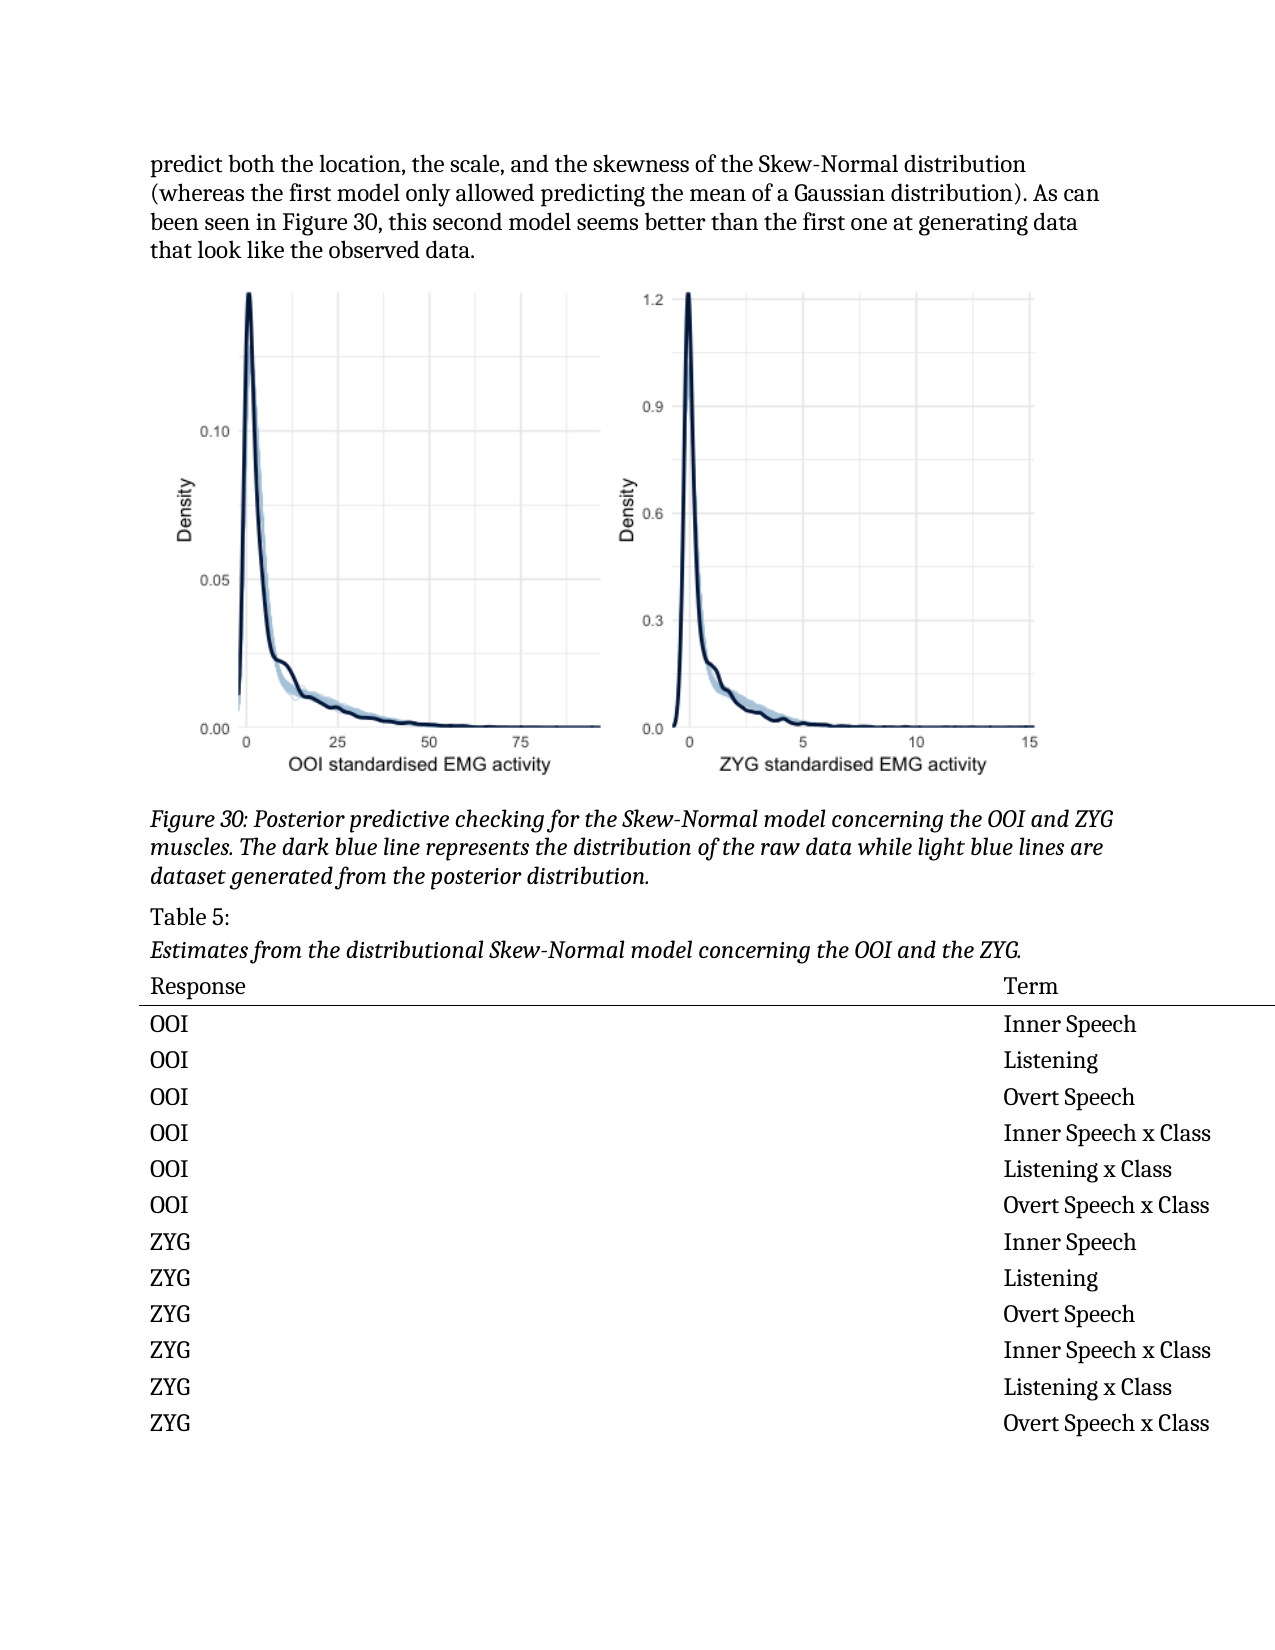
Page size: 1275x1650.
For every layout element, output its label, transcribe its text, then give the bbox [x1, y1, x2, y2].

table_cell ZYG [139, 1369, 992, 1405]
text Table 5: [150, 903, 1125, 932]
table_cell OOI [139, 1151, 992, 1187]
table_cell Overt Speech x Class [992, 1188, 1275, 1224]
table_header Response [139, 968, 992, 1004]
text Estimates from the distributional Skew-Normal model concerning the OOI and the ZYG. [150, 936, 1125, 964]
table_cell OOI [139, 1115, 992, 1151]
table_cell Listening x Class [992, 1369, 1275, 1405]
table_cell Inner Speech [992, 1006, 1275, 1042]
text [150, 150, 1125, 265]
table_cell Listening [992, 1260, 1275, 1296]
table_cell OOI [139, 1079, 992, 1115]
table_cell ZYG [139, 1333, 992, 1369]
table_cell Overt Speech x Class [992, 1405, 1275, 1441]
table_header Term [992, 968, 1275, 1004]
table_cell ZYG [139, 1224, 992, 1260]
table_cell OOI [139, 1043, 992, 1079]
table_cell OOI [139, 1188, 992, 1224]
picture [168, 283, 1044, 784]
table_cell Inner Speech [992, 1224, 1275, 1260]
table_cell OOI [139, 1006, 992, 1042]
table_cell ZYG [139, 1405, 992, 1441]
table_cell ZYG [139, 1260, 992, 1296]
text Figure 30: Posterior predictive checking for the Skew-Normal model concerning the OOI and ZYG muscles. The dark blue line represents the distribution of the raw data while light blue lines are dataset generated from the posterior distribution. [150, 804, 1125, 891]
table_cell Inner Speech x Class [992, 1115, 1275, 1151]
table_cell Listening [992, 1043, 1275, 1079]
table_cell Listening x Class [992, 1151, 1275, 1187]
table_cell Overt Speech [992, 1079, 1275, 1115]
table_cell Inner Speech x Class [992, 1333, 1275, 1369]
table_cell ZYG [139, 1296, 992, 1332]
table_cell Overt Speech [992, 1296, 1275, 1332]
